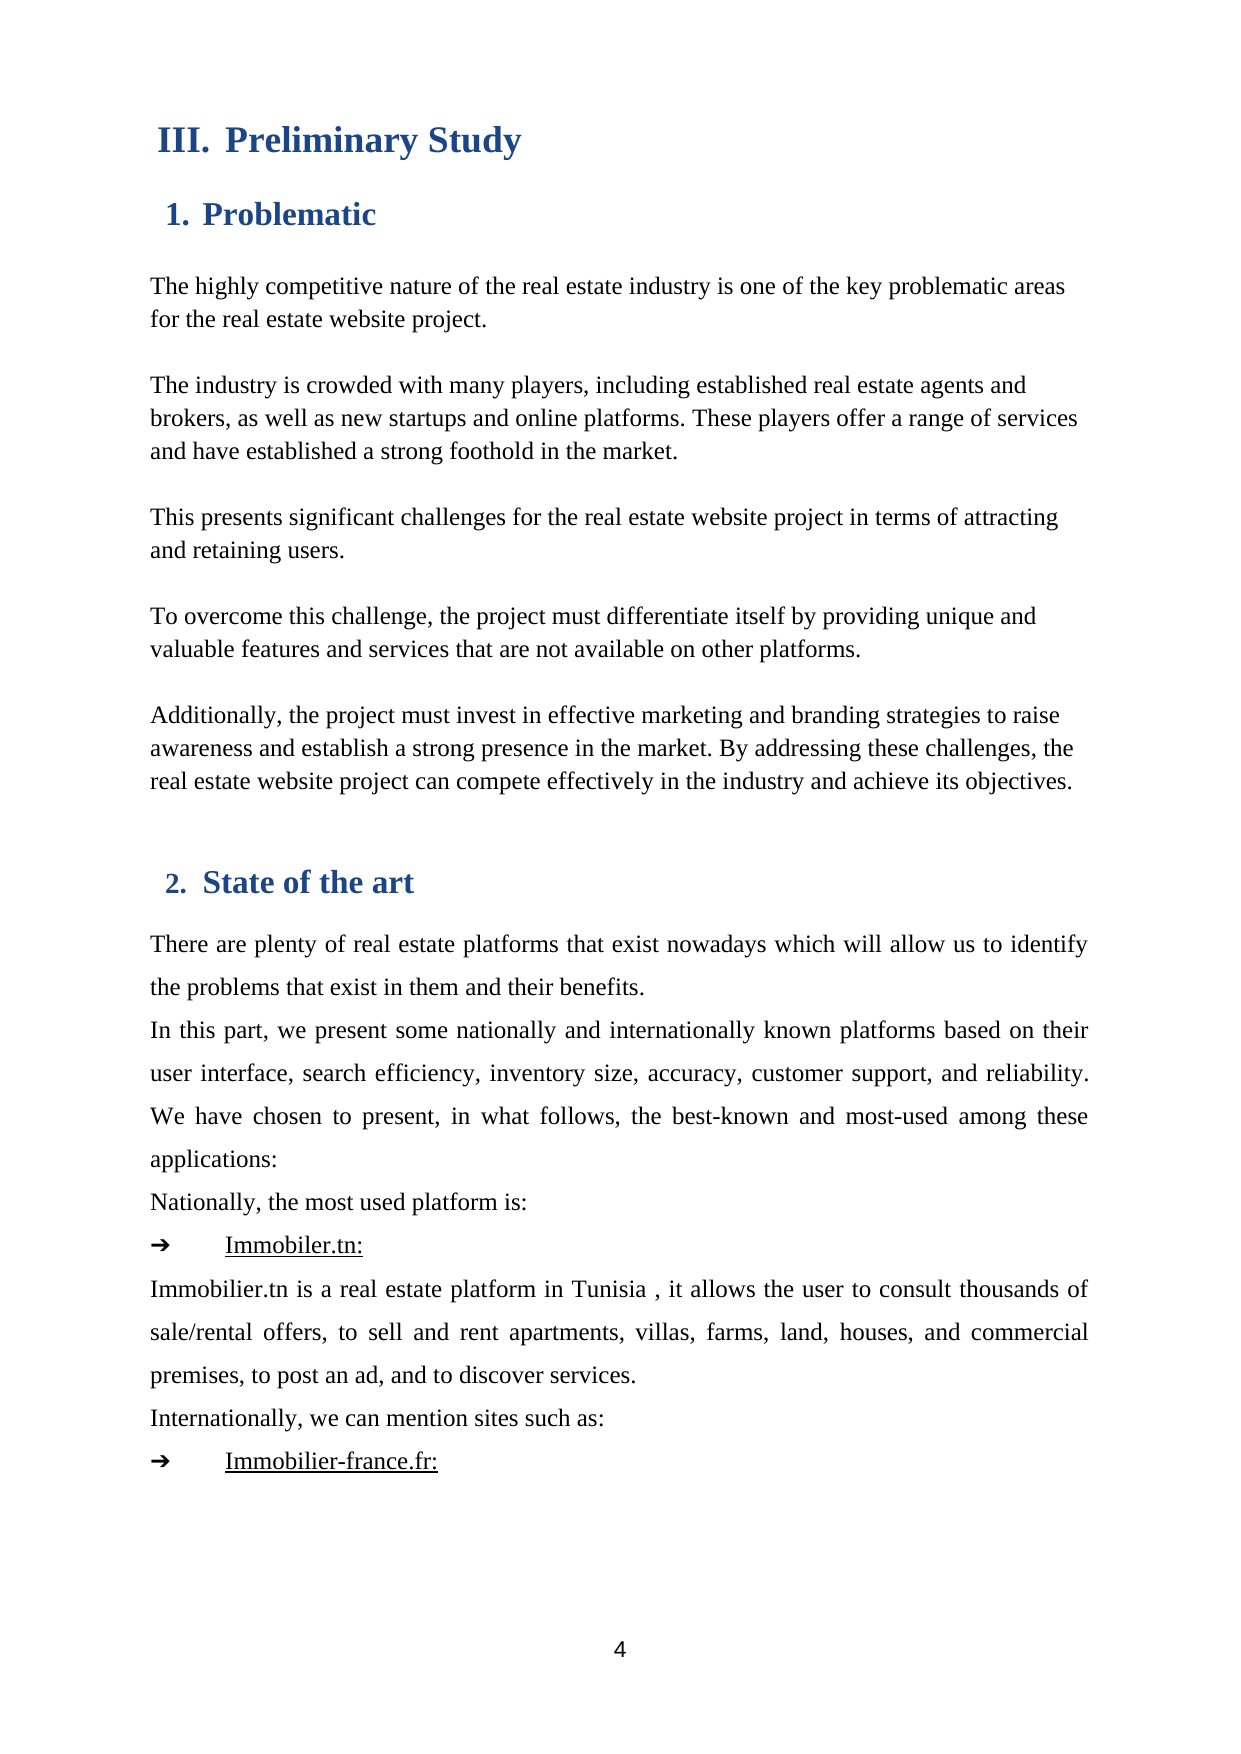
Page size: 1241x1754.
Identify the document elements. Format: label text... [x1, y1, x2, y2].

text To overcome this challenge, the project must differentiate itself by providing unique and valuable features and services that are not available on other platforms. [150, 601, 1090, 663]
text In this part, we present some nationally and internationally known platforms based on their user interface, search efficiency, inventory size, accuracy, customer support, and reliability. We have chosen to present, in what follows, the best-known and most-used among these applications: [150, 1015, 1090, 1173]
text There are plenty of real estate platforms that exist nowadays which will allow us to identify the problems that exist in them and their benefits. [150, 929, 1090, 1001]
list Immobilier-france.fr: [150, 1446, 1090, 1475]
subtitle State of the art [165, 863, 1090, 901]
text The industry is crowded with many players, including established real estate agents and brokers, as well as new startups and online platforms. These players offer a range of services and have established a strong foothold in the market. [150, 370, 1090, 465]
text The highly competitive nature of the real estate industry is one of the key problematic areas for the real estate website project. [150, 271, 1090, 333]
subtitle Preliminary Study [157, 118, 1090, 161]
text This presents significant challenges for the real estate website project in terms of attracting and retaining users. [150, 502, 1090, 564]
text Additionally, the project must invest in effective marketing and branding strategies to raise awareness and establish a strong presence in the market. By addressing these challenges, the real estate website project can compete effectively in the industry and achieve its objectives. [150, 700, 1090, 795]
text Internationally, we can mention sites such as: [150, 1403, 1090, 1432]
list Immobiler.tn: [150, 1231, 1090, 1259]
text Nationally, the most used platform is: [150, 1187, 1090, 1216]
subtitle Problematic [165, 194, 1090, 232]
text Immobilier.tn is a real estate platform in Tunisia , it allows the user to consult thousands of sale/rental offers, to sell and rent apartments, villas, farms, land, houses, and commercial premises, to post an ad, and to discover services. [150, 1274, 1090, 1389]
